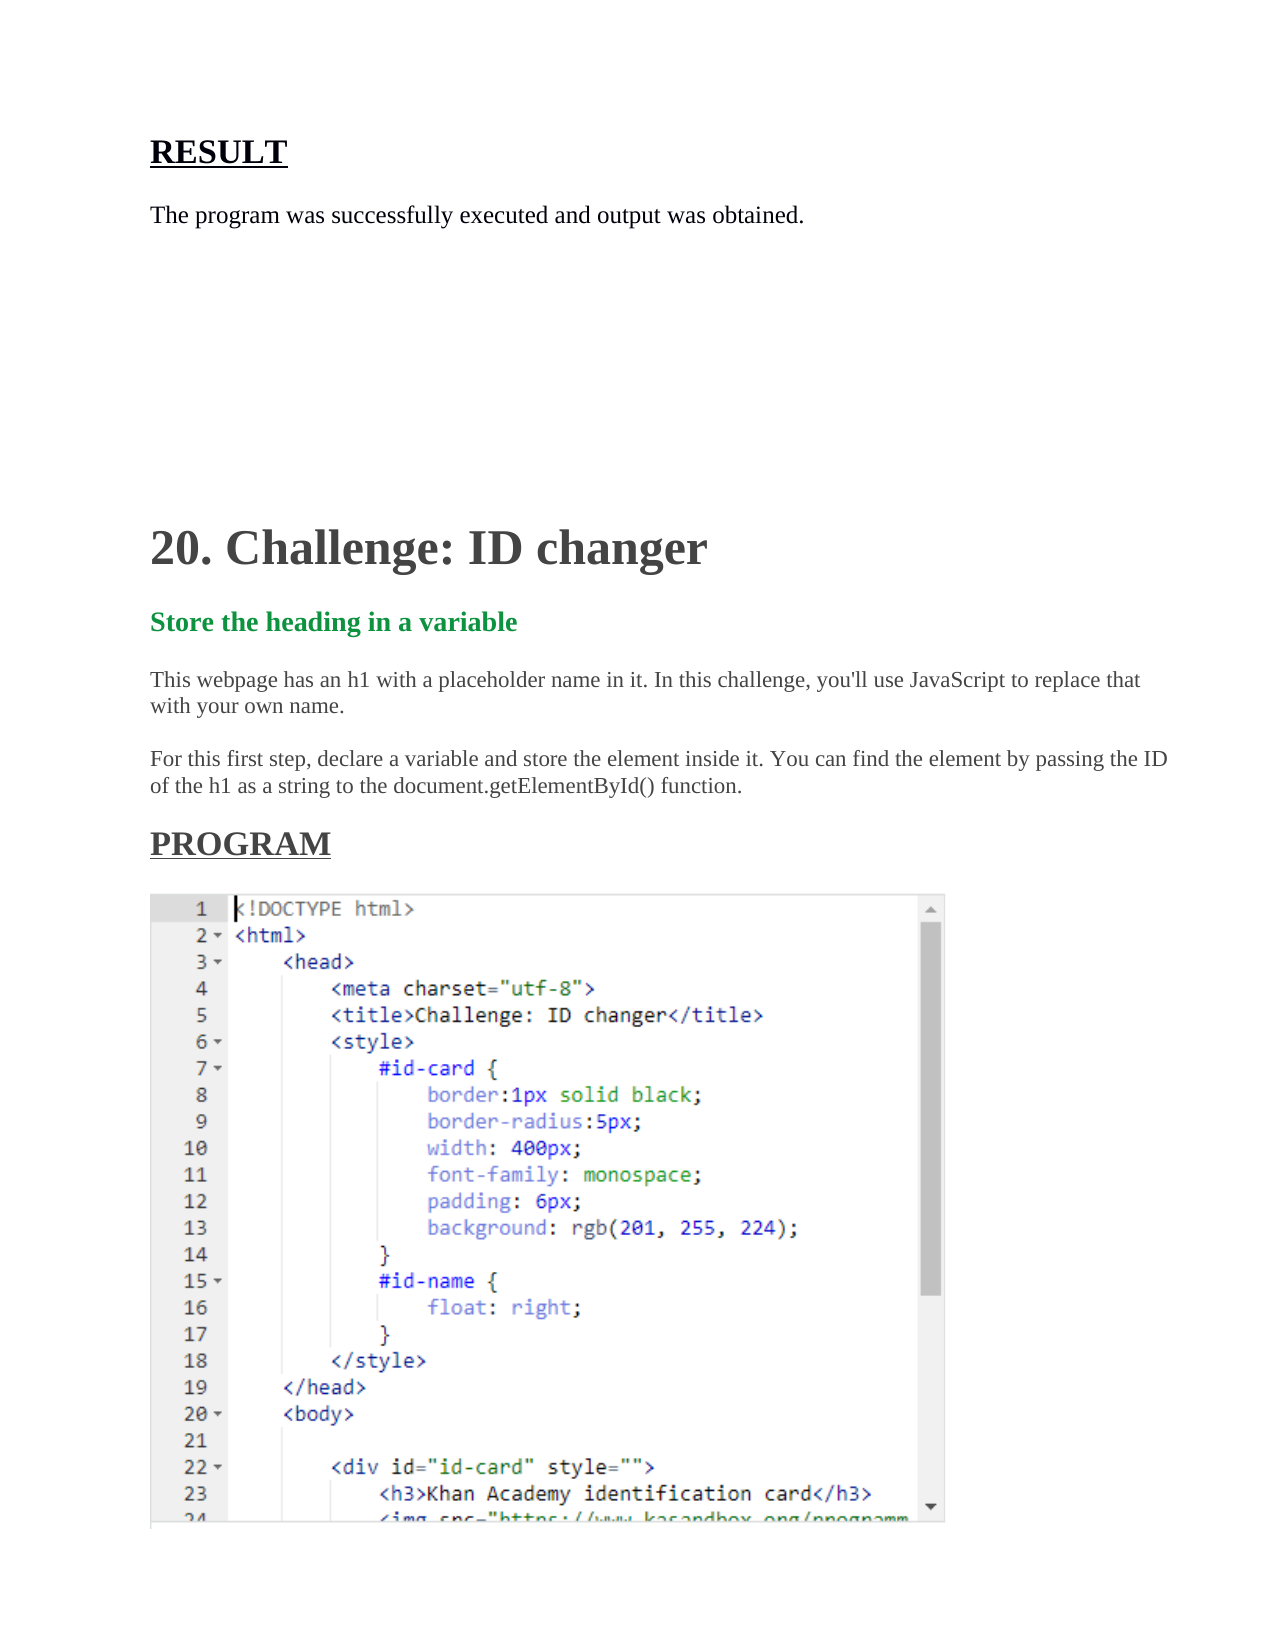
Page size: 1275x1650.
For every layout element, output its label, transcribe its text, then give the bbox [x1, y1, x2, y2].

text Store the heading in a variable [150, 605, 1172, 637]
text This webpage has an h1 with a placeholder name in it. In this challenge, you'll use JavaScript to replace that with your own name. For this first step, declare a variable and store the element inside it. You can find the element by passing the ID of the h1 as a string to the document.getElementById() function. [150, 666, 1172, 798]
text 20. Challenge: ID changer [150, 518, 1172, 576]
text The program was successfully executed and output was obtained. [150, 200, 1172, 229]
text RESULT [150, 132, 1172, 171]
text PROGRAM [150, 823, 1172, 863]
picture [150, 891, 946, 1529]
